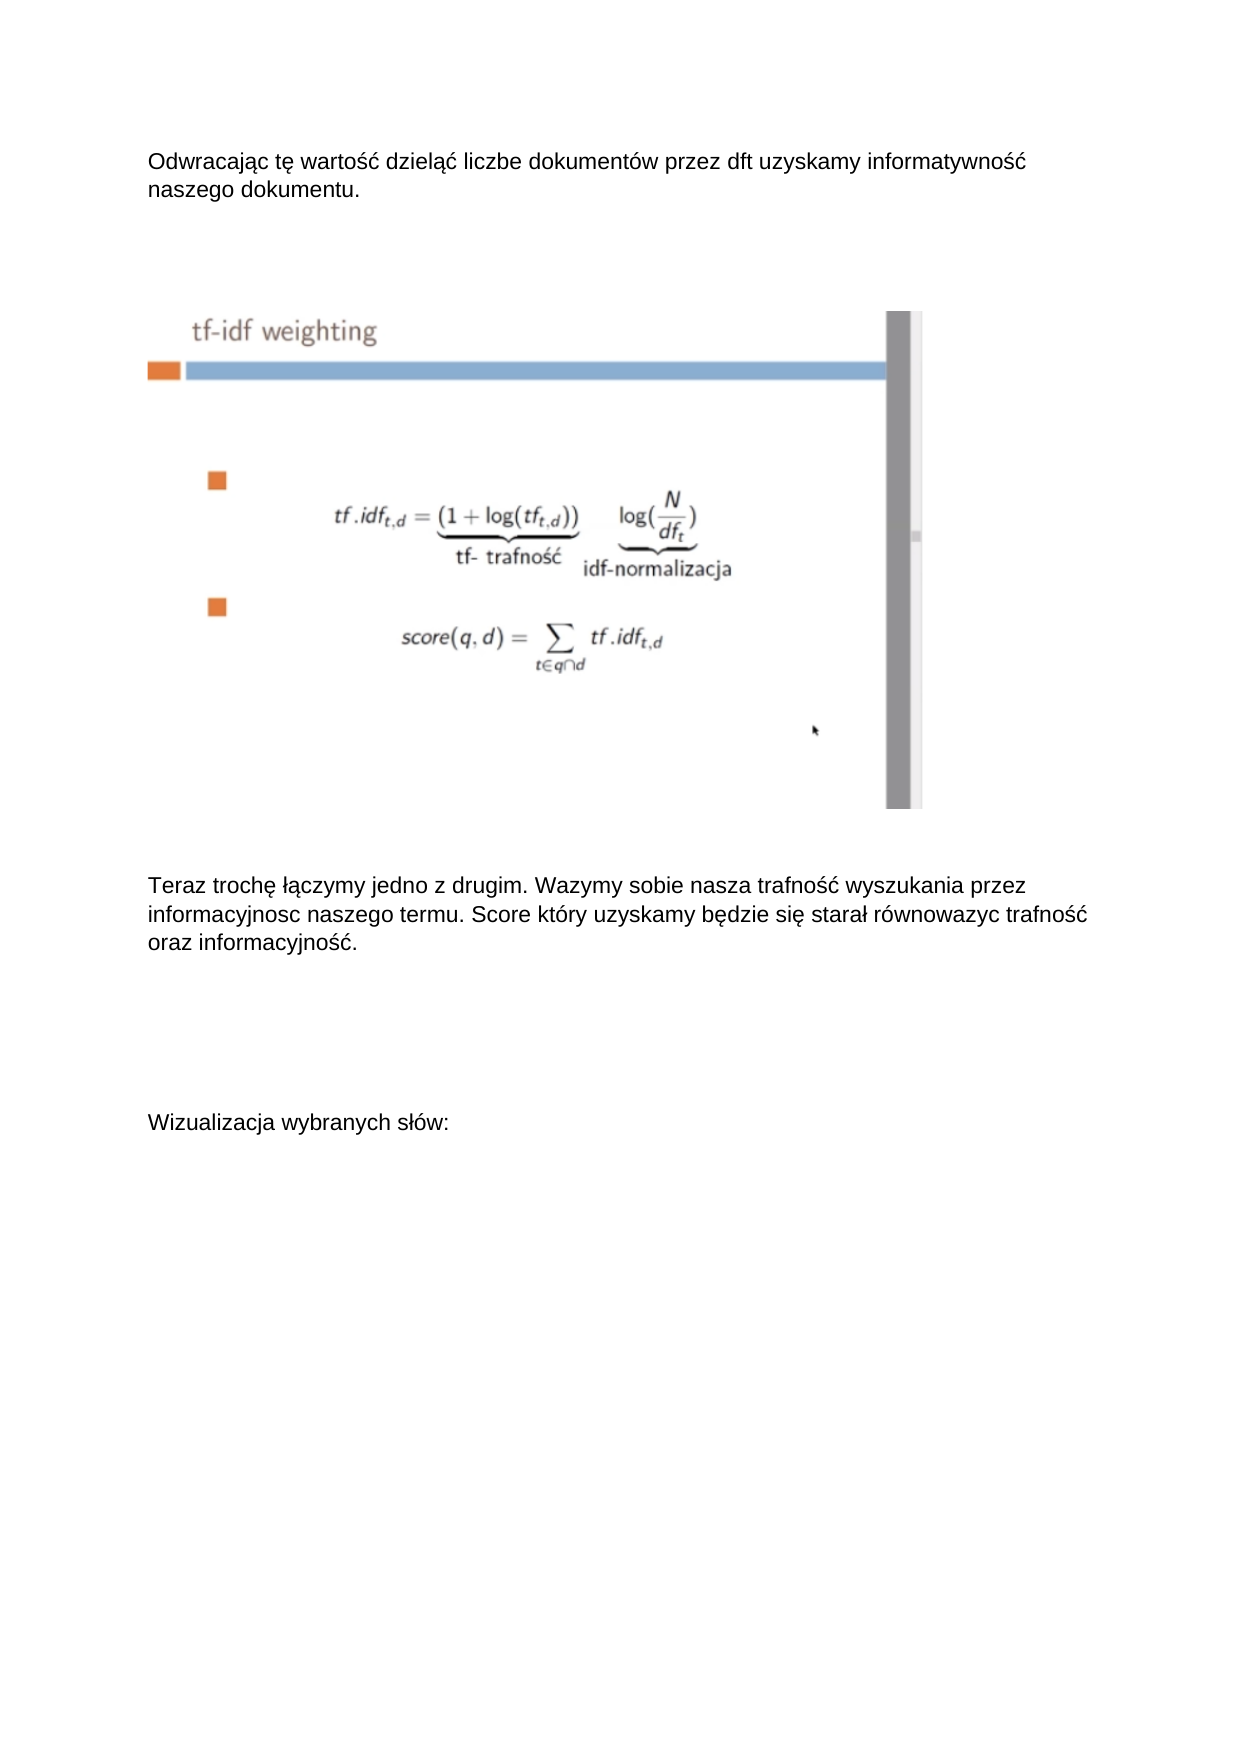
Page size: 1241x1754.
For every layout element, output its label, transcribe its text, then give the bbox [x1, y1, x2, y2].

text Teraz trochę łączymy jedno z drugim. Wazymy sobie nasza trafność wyszukania przez informacyjnosc naszego termu. Score który uzyskamy będzie się starał równowazyc trafność oraz informacyjność. [148, 872, 1093, 955]
text Wizualizacja wybranych słów: [148, 1109, 1093, 1136]
text Odwracając tę wartość dzieląć liczbe dokumentów przez dft uzyskamy informatywność naszego dokumentu. [148, 148, 1093, 202]
picture [147, 311, 923, 809]
